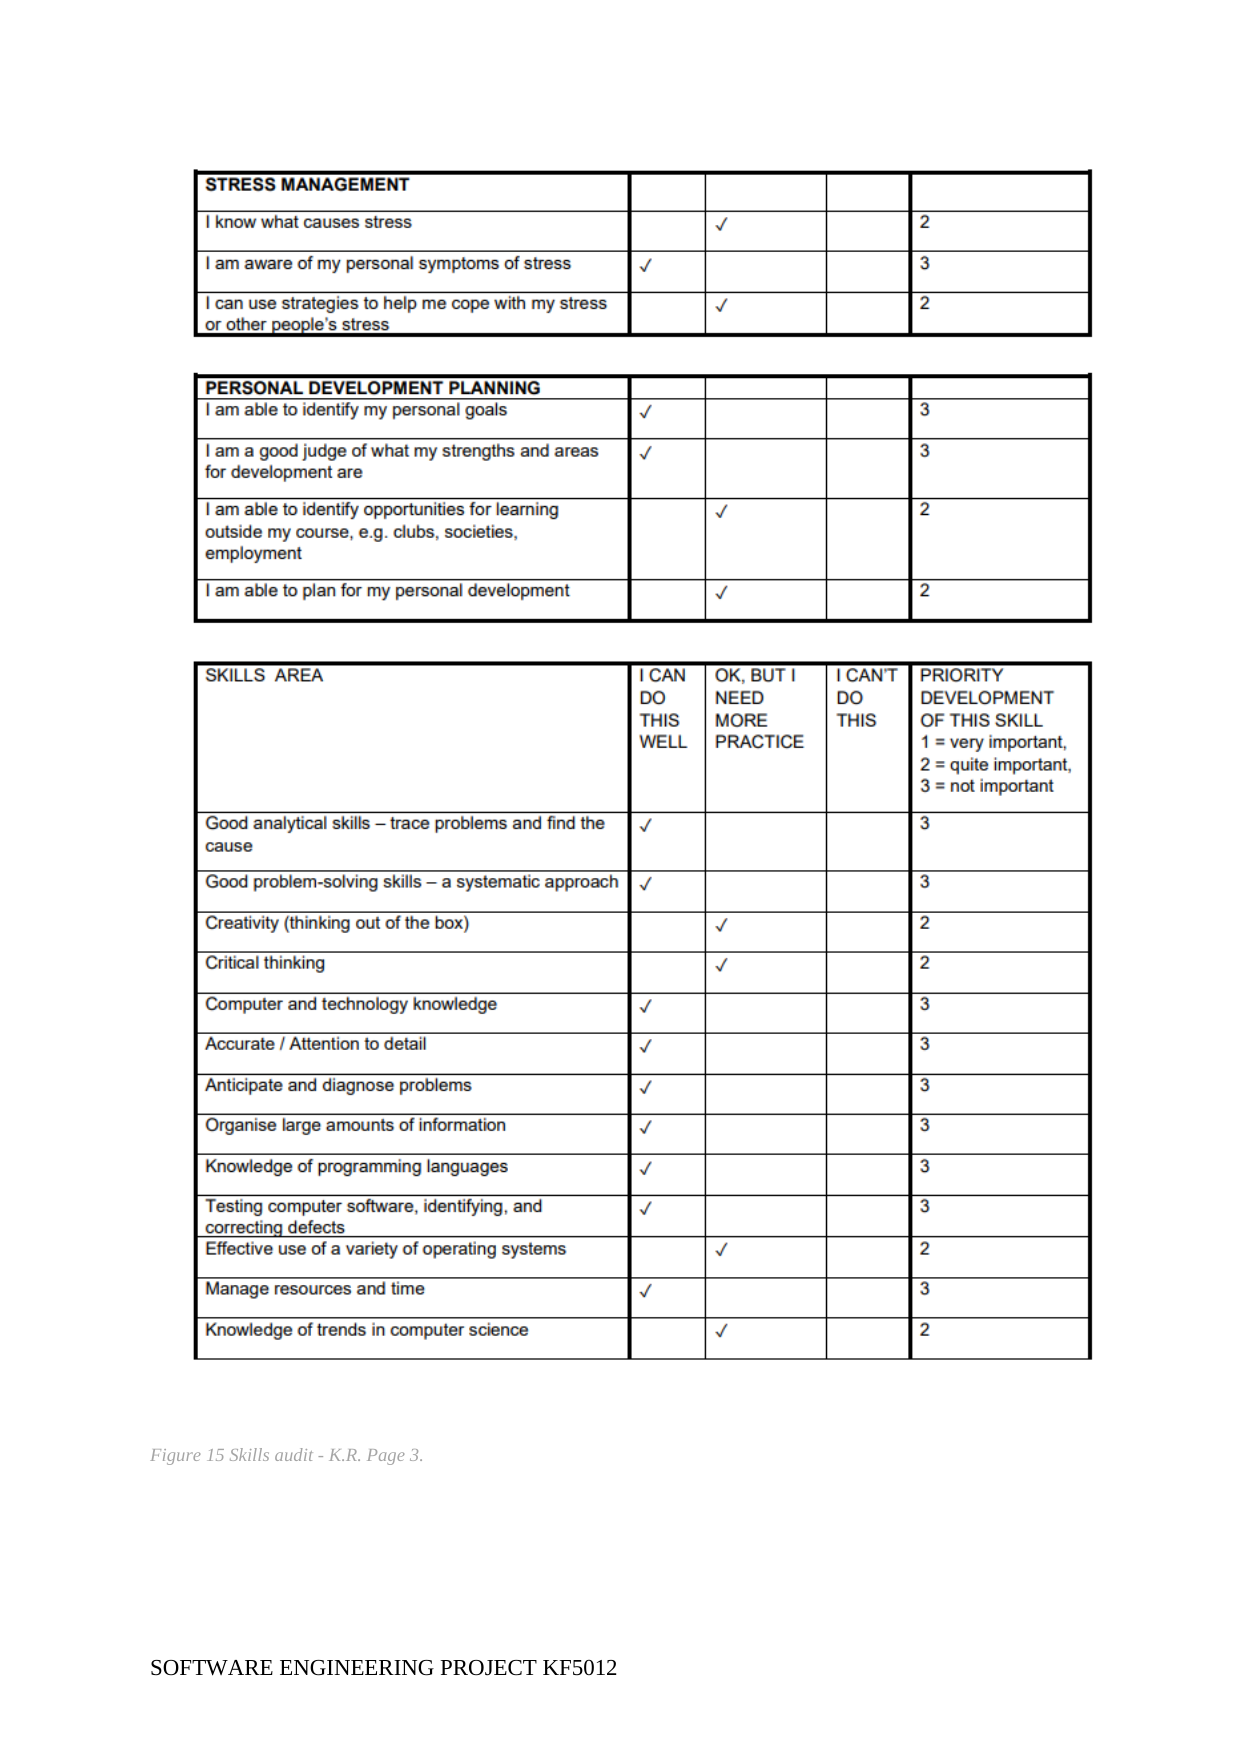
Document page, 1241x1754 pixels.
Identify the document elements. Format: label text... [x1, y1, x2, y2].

text Figure 15 Skills audit - K.R. Page 3. [150, 1444, 1090, 1465]
picture [150, 150, 1176, 1425]
